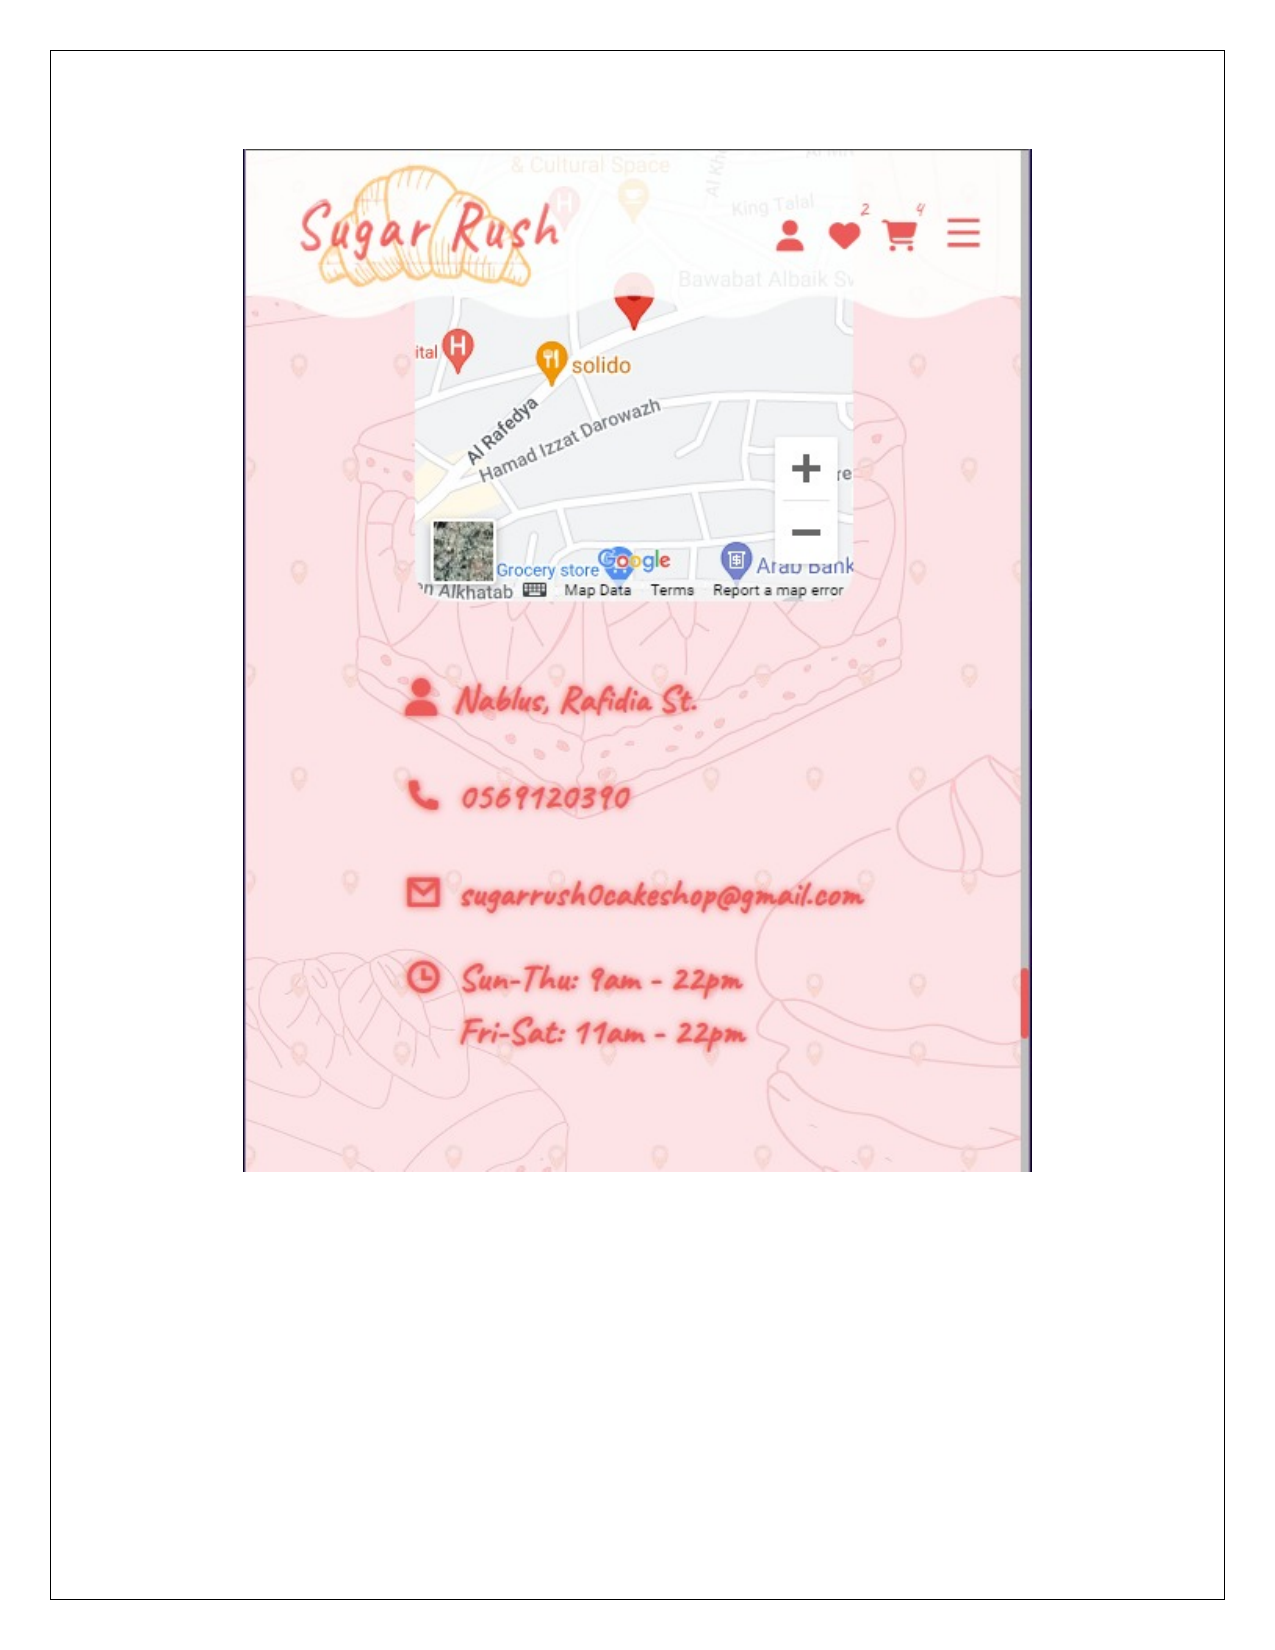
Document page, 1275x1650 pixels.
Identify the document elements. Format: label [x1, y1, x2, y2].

picture [243, 149, 1032, 1172]
